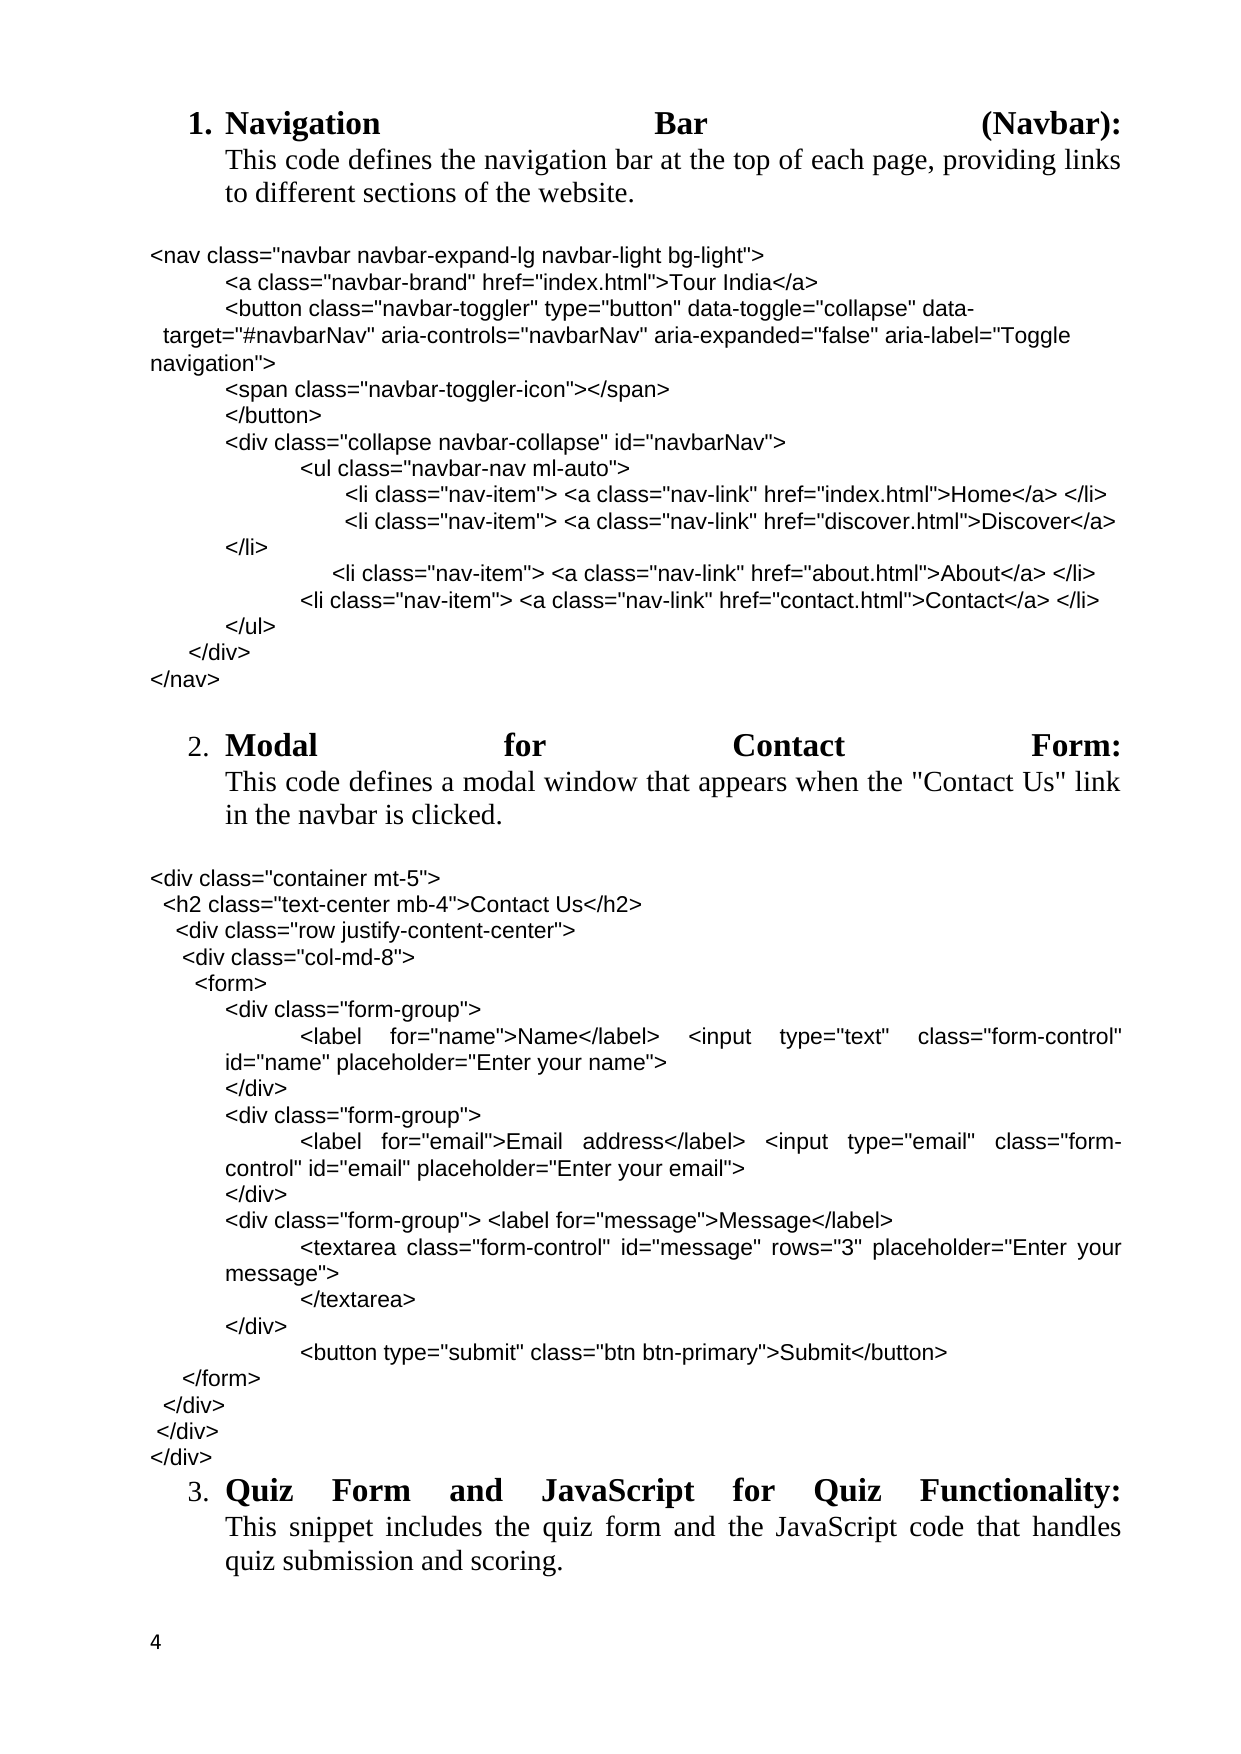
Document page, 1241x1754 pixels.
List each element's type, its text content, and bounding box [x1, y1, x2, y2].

text </div> [150, 1392, 1122, 1418]
text </div> [150, 639, 1122, 666]
text <a class="navbar-brand" href="index.html">Tour India</a> [150, 269, 1122, 295]
text <div class="form-group"> [150, 996, 1122, 1023]
text <li class="nav-item"> <a class="nav-link" href="about.html">About</a> </li> [225, 560, 1122, 587]
list Navigation Bar (Navbar): This code defines the navigation bar at the top of each page, providing links to different sections of the website. [187, 103, 1122, 209]
text </div> [225, 1075, 1122, 1102]
list Quiz Form and JavaScript for Quiz Functionality: This snippet includes the quiz form and the JavaScript code that handles quiz submission and scoring. [187, 1471, 1122, 1576]
text </form> [150, 1365, 1122, 1392]
text <div class="row justify-content-center"> [150, 917, 1122, 944]
text <nav class="navbar navbar-expand-lg navbar-light bg-light"> [150, 242, 1122, 269]
text <label for="name">Name</label> <input type="text" class="form-control" id="name" placeholder="Enter your name"> [225, 1023, 1122, 1075]
text </nav> [150, 666, 1122, 692]
text </div> [225, 1313, 1122, 1339]
text <div class="form-group"> <label for="message">Message</label> [225, 1207, 1122, 1233]
text <h2 class="text-center mb-4">Contact Us</h2> [150, 891, 1122, 917]
text <span class="navbar-toggler-icon"></span> [150, 376, 1122, 402]
text <div class="collapse navbar-collapse" id="navbarNav"> [150, 428, 1122, 455]
text <li class="nav-item"> <a class="nav-link" href="index.html">Home</a> </li> [225, 481, 1122, 508]
text <form> [150, 970, 1122, 996]
text <textarea class="form-control" id="message" rows="3" placeholder="Enter your message"> [225, 1233, 1122, 1286]
text </div> [150, 1418, 1122, 1444]
text </textarea> [225, 1286, 1122, 1313]
text <ul class="navbar-nav ml-auto"> [225, 455, 1122, 481]
list Modal for Contact Form: This code defines a modal window that appears when the "Contact Us" link in the navbar is clicked. [187, 726, 1122, 831]
text </button> [150, 402, 1122, 428]
text <div class="col-md-8"> [150, 944, 1122, 970]
text <li class="nav-item"> <a class="nav-link" href="contact.html">Contact</a> </li> </ul> [225, 587, 1122, 639]
text </div> [225, 1181, 1122, 1207]
text <button class="navbar-toggler" type="button" data-toggle="collapse" data- target="#navbarNav" aria-controls="navbarNav" aria-expanded="false" aria-label="Toggle navigation"> [150, 295, 1122, 376]
text <label for="email">Email address</label> <input type="email" class="form-control" id="email" placeholder="Enter your email"> [225, 1128, 1122, 1181]
text <div class="container mt-5"> [150, 864, 1122, 891]
text <button type="submit" class="btn btn-primary">Submit</button> [225, 1339, 1122, 1365]
text <li class="nav-item"> <a class="nav-link" href="discover.html">Discover</a> </li> [225, 508, 1122, 560]
text <div class="form-group"> [225, 1102, 1122, 1128]
text </div> [150, 1444, 1122, 1471]
